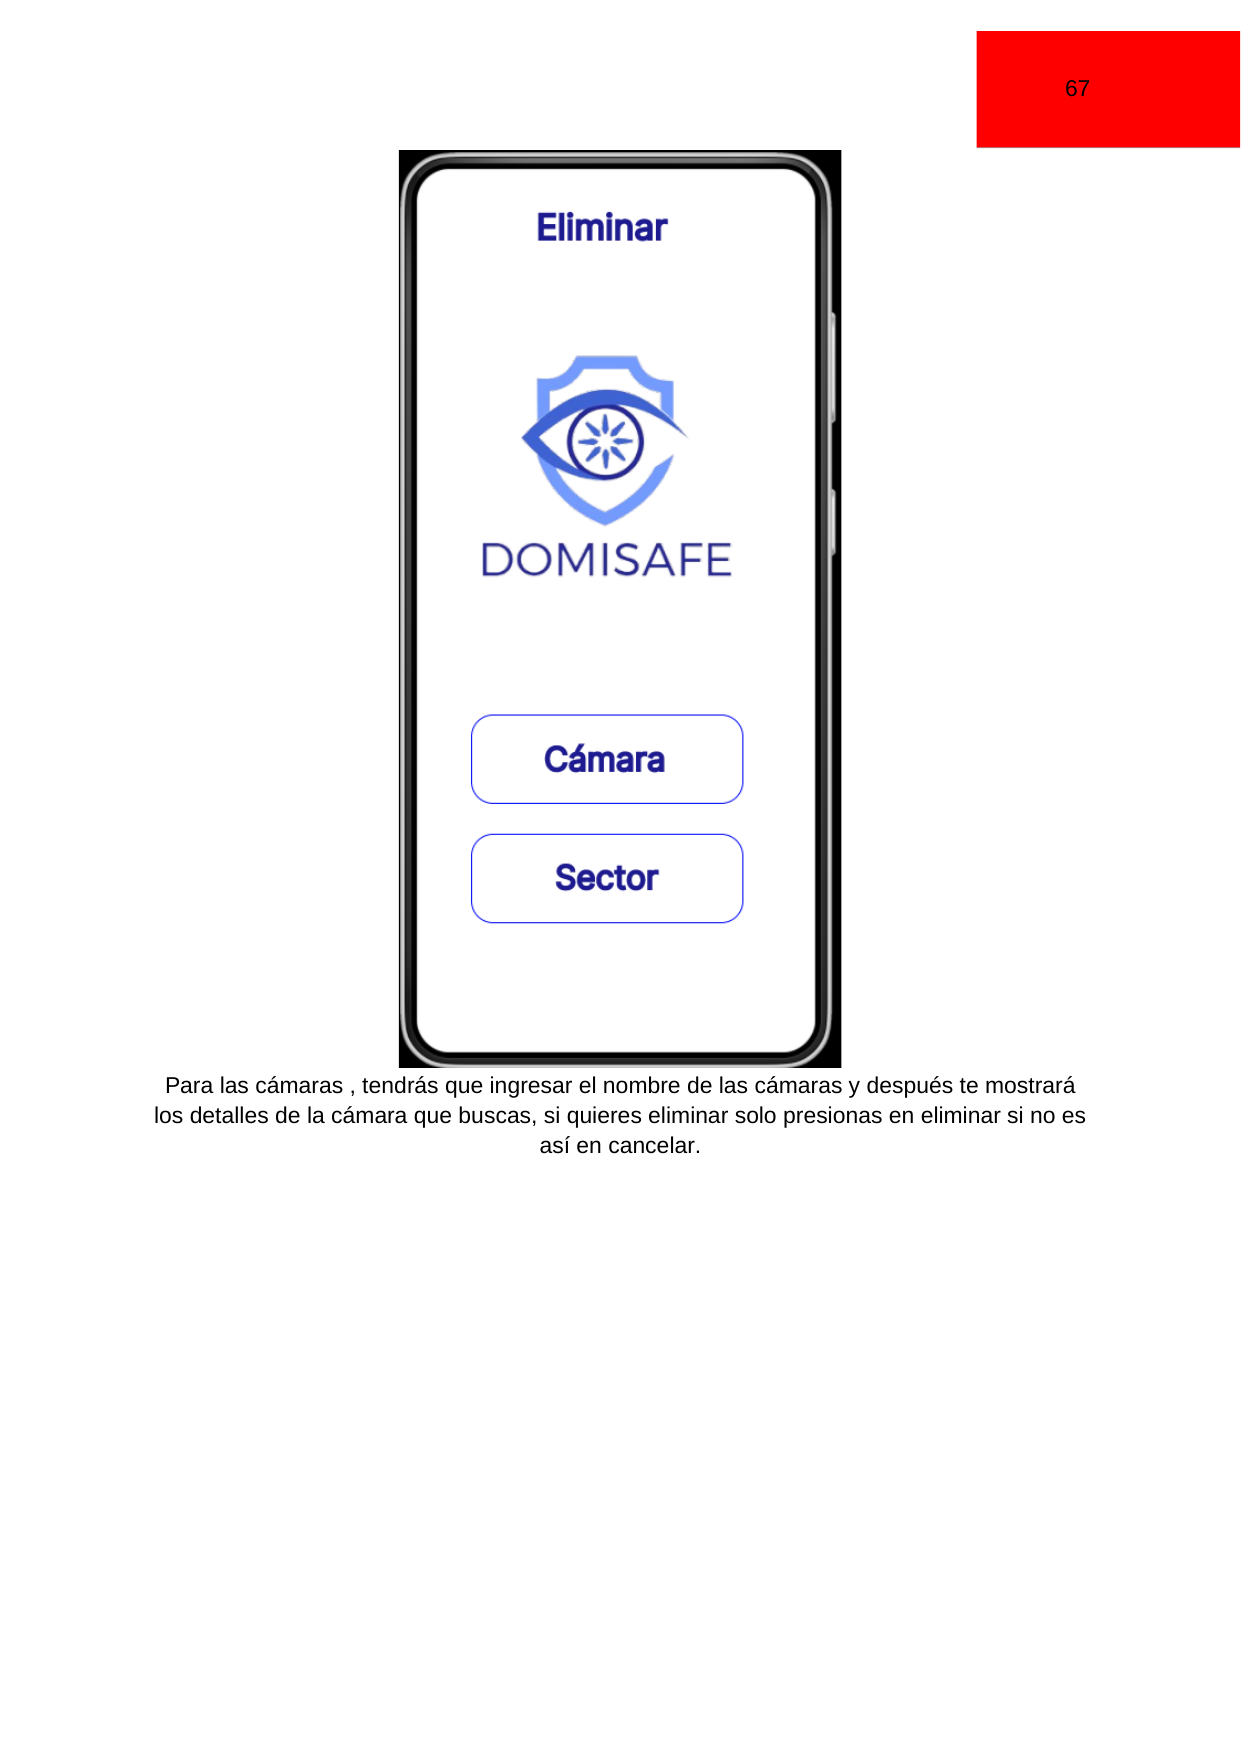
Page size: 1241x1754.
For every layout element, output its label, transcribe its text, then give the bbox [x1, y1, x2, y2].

picture [976, 31, 1241, 150]
picture [398, 150, 842, 1068]
